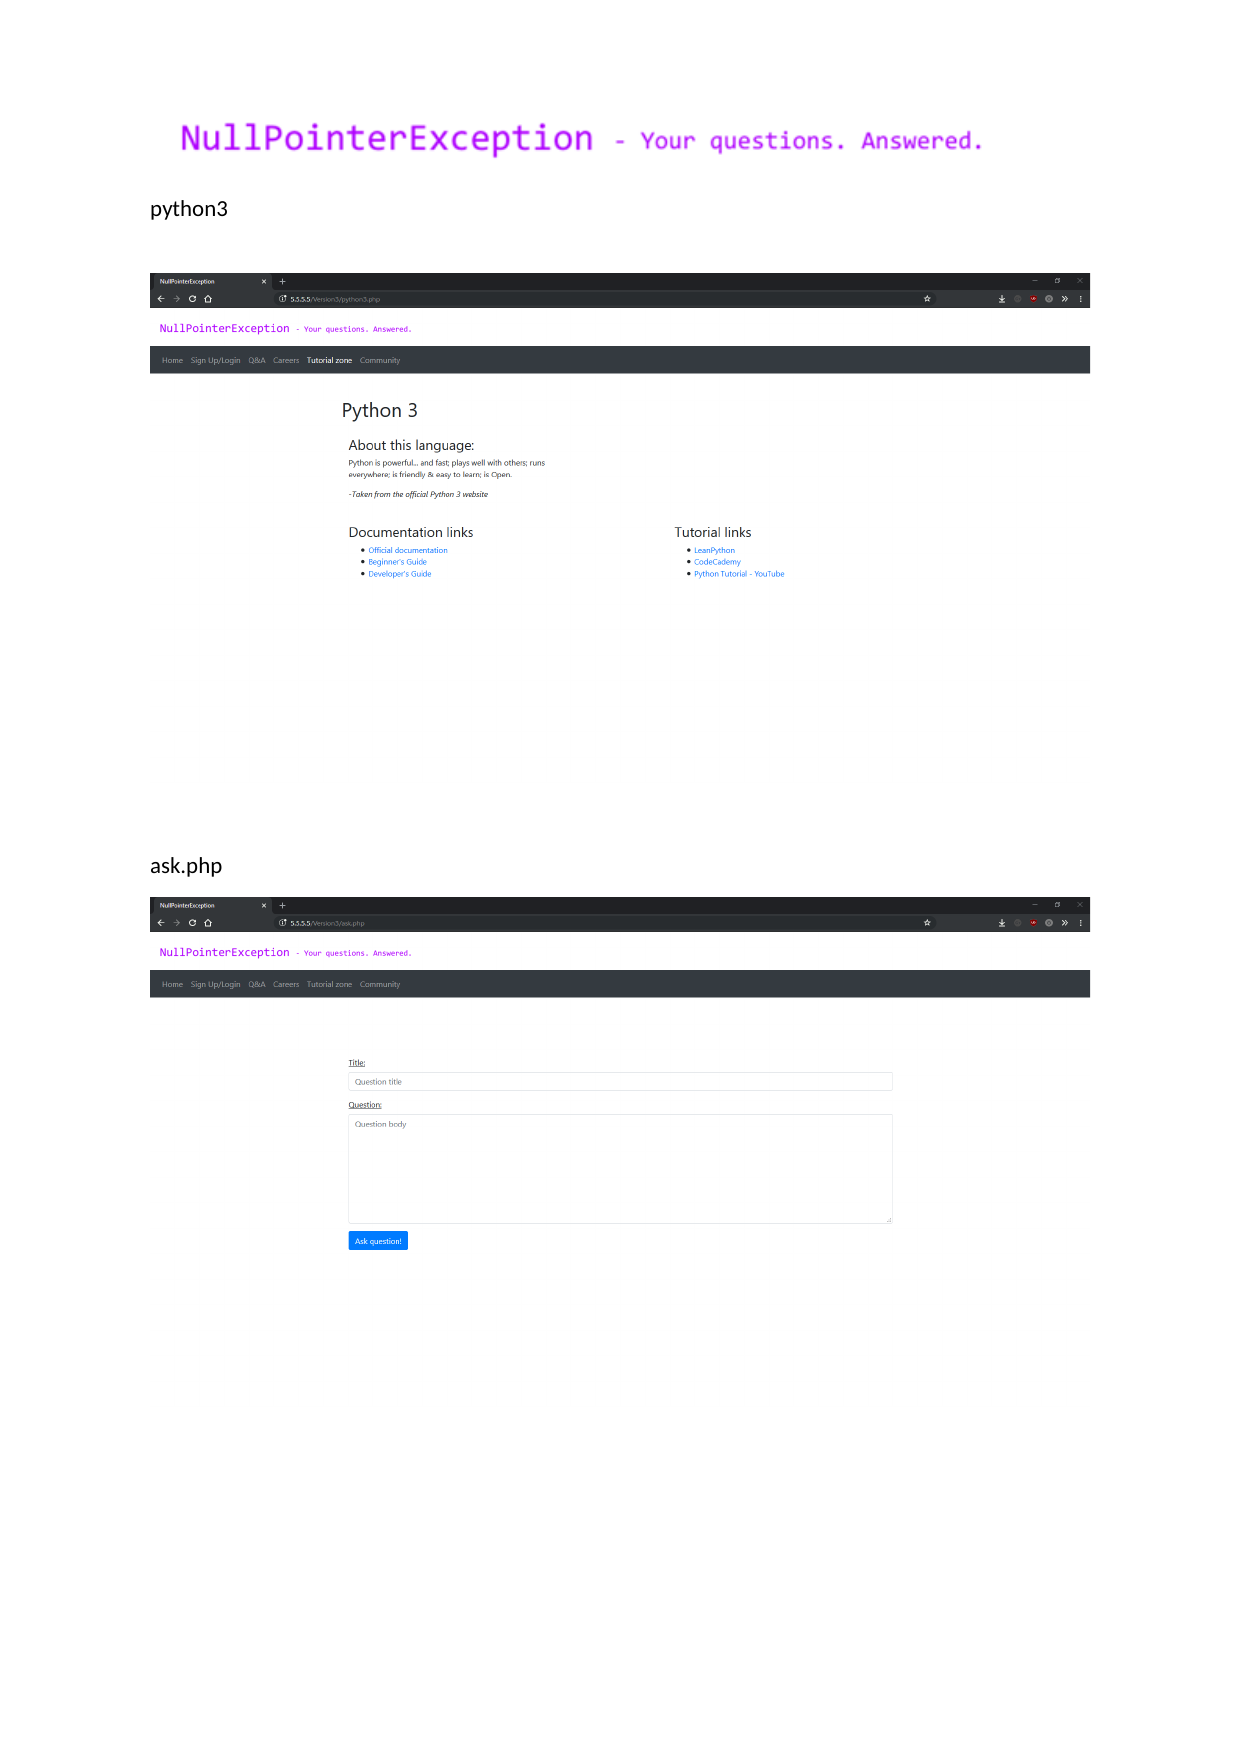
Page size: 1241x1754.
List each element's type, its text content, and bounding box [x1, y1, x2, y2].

picture [150, 897, 1091, 1407]
text ask.php [150, 851, 1090, 879]
picture [150, 73, 1091, 194]
picture [150, 273, 1091, 783]
text python3 [150, 194, 1090, 222]
